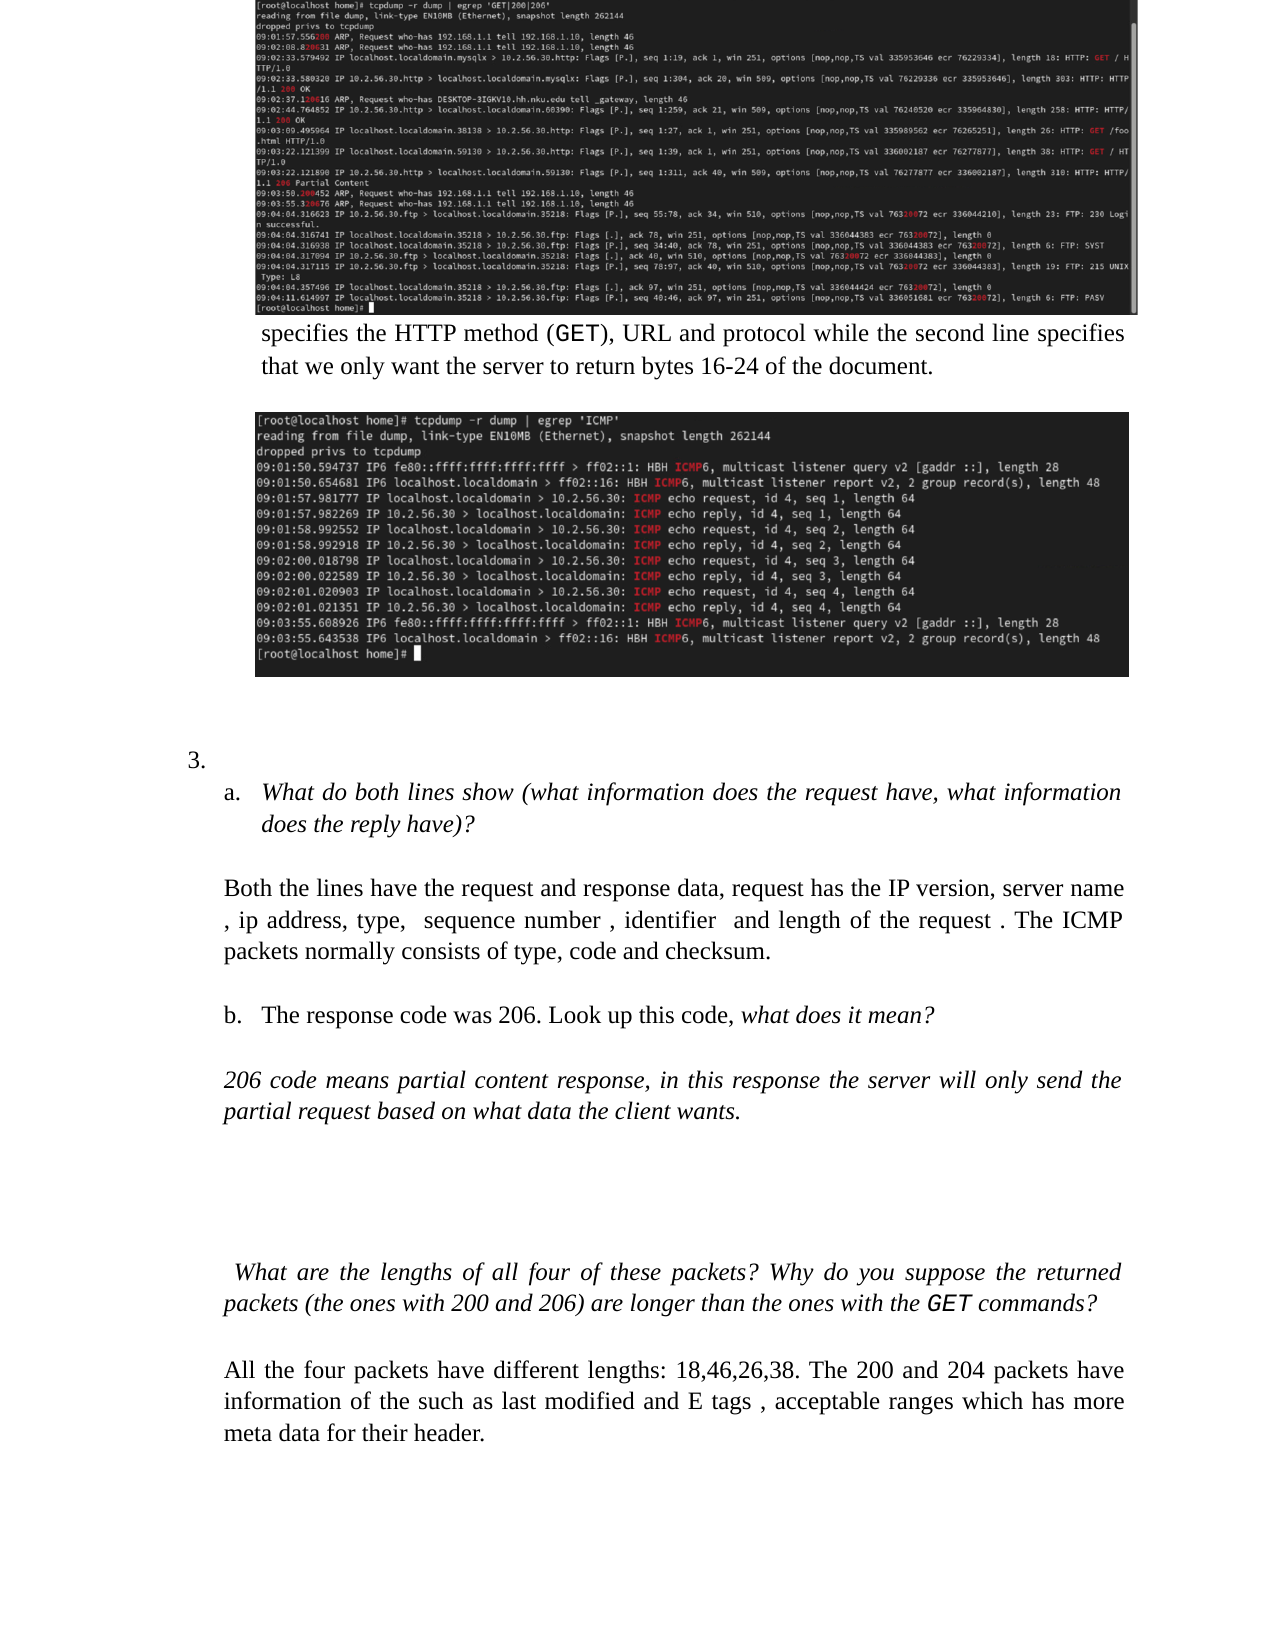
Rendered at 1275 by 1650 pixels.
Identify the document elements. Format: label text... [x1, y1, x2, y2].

text Both the lines have the request and response data, request has the IP version, server name , ip address, type, sequence number , identifier and length of the request . The ICMP packets normally consists of type, code and checksum. [223, 873, 1125, 965]
text What are the lengths of all four of these packets? Why do you suppose the returned packets (the ones with 200 and 206) are longer than the ones with the GET commands? [223, 1257, 1125, 1319]
list What do both lines show (what information does the request have, what information does the reply have)? [223, 777, 1125, 838]
text All the four packets have different lengths: 18,46,26,38. The 200 and 204 packets have information of the such as last modified and E tags , acceptable ranges which has more meta data for their header. [223, 1355, 1125, 1447]
list The response code was 206. Look up this code, what does it mean? [223, 1001, 1125, 1029]
picture [255, 0, 1138, 315]
picture [255, 412, 1129, 677]
text 206 code means partial content response, in this response the server will only send the partial request based on what data the client wants. [223, 1065, 1125, 1125]
